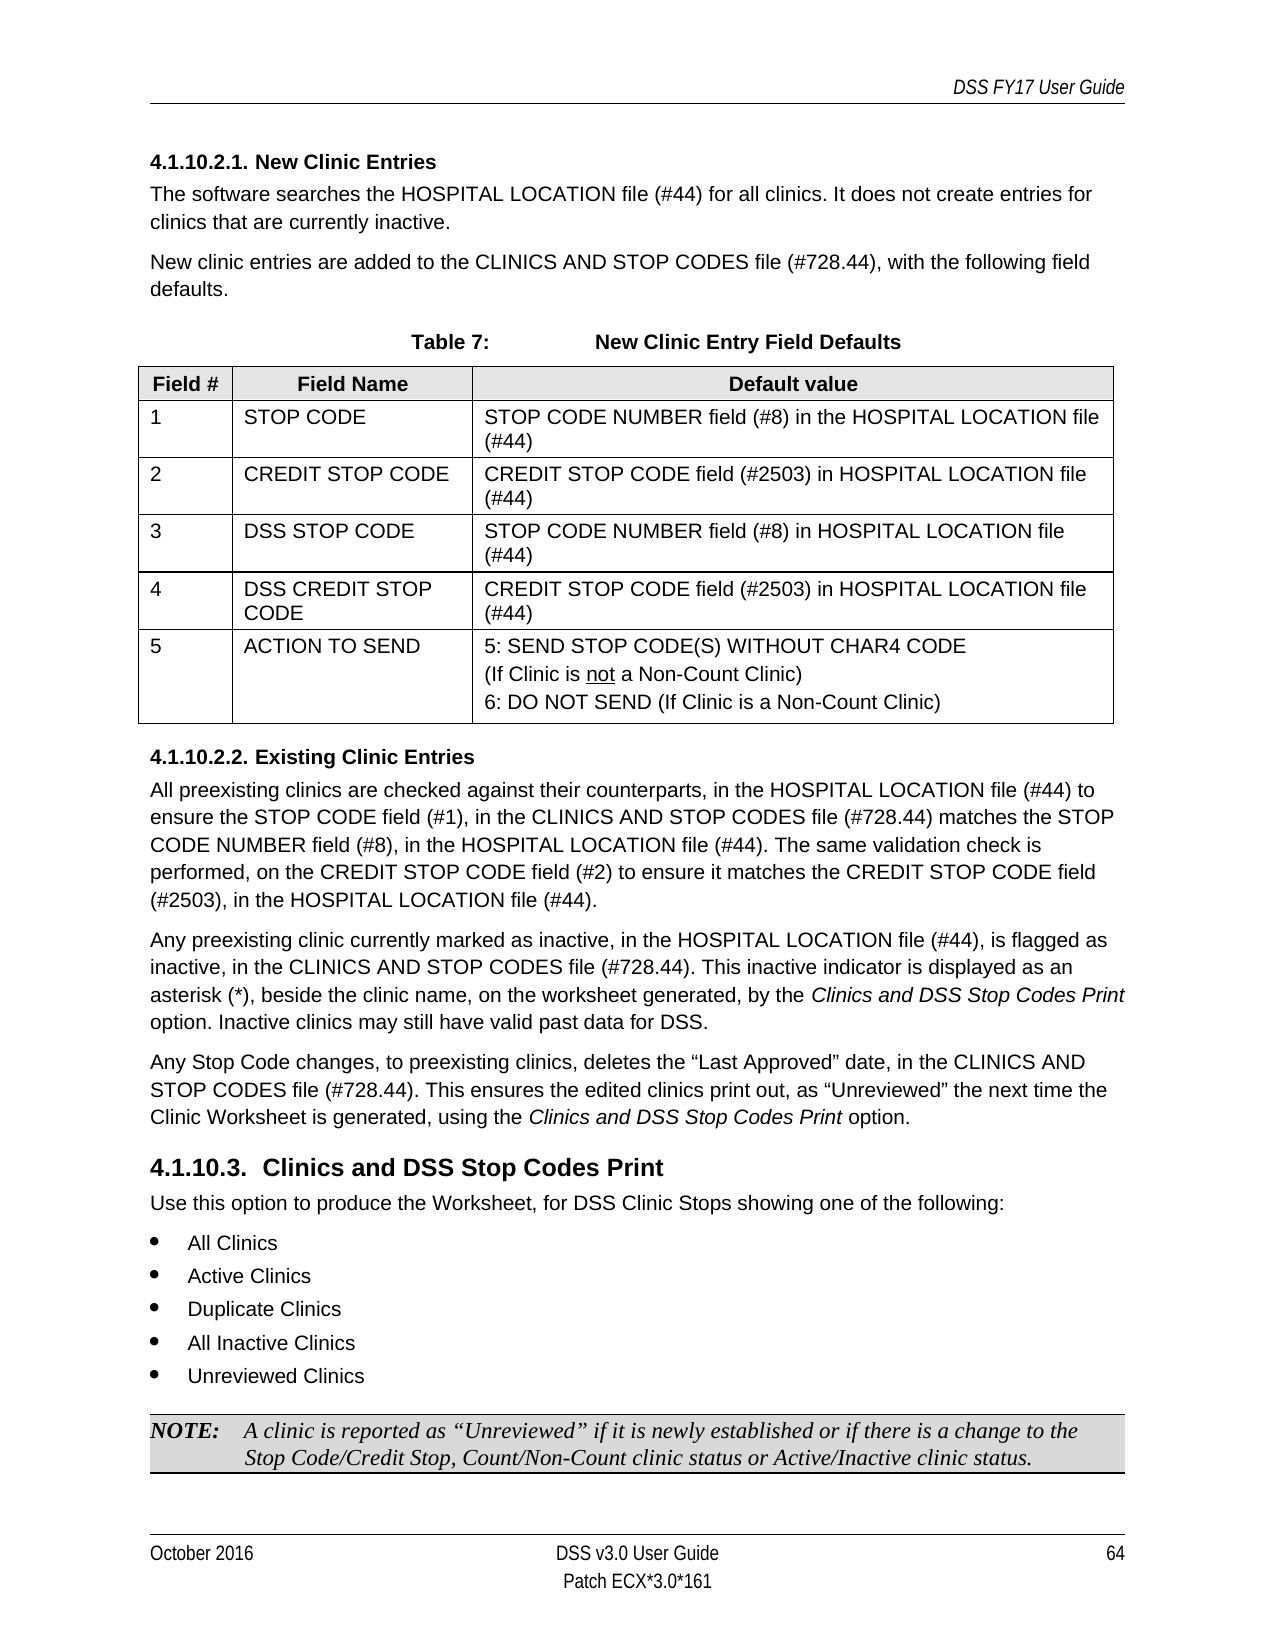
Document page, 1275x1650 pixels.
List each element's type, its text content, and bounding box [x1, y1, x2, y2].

text All preexisting clinics are checked against their counterparts, in the HOSPITAL LOCATION file (#44) to ensure the STOP CODE field (#1), in the CLINICS AND STOP CODES file (#728.44) matches the STOP CODE NUMBER field (#8), in the HOSPITAL LOCATION file (#44). The same validation check is performed, on the CREDIT STOP CODE field (#2) to ensure it matches the CREDIT STOP CODE field (#2503), in the HOSPITAL LOCATION file (#44). [150, 777, 1125, 911]
list All Clinics [150, 1230, 1125, 1255]
text Any preexisting clinic currently marked as inactive, in the HOSPITAL LOCATION file (#44), is flagged as inactive, in the CLINICS AND STOP CODES file (#728.44). This inactive indicator is displayed as an asterisk (*), beside the clinic name, on the worksheet generated, by the Clinics and DSS Stop Codes Print option. Inactive clinics may still have valid past data for DSS. [150, 927, 1125, 1034]
list All Inactive Clinics [150, 1330, 1125, 1355]
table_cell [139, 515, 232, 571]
list Active Clinics [150, 1264, 1125, 1289]
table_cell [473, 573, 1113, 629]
text A clinic is reported as “Unreviewed” if it is newly established or if there is a change to the Stop Code/Credit Stop, Count/Non-Count clinic status or Active/Inactive clinic status. [150, 1415, 1125, 1472]
text Use this option to produce the Worksheet, for DSS Clinic Stops showing one of the following: [150, 1190, 1125, 1214]
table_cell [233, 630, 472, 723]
text New Clinic Entry Field Defaults [187, 330, 1125, 354]
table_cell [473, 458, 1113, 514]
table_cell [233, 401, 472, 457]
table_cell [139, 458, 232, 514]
text Any Stop Code changes, to preexisting clinics, deletes the “Last Approved” date, in the CLINICS AND STOP CODES file (#728.44). This ensures the edited clinics print out, as “Unreviewed” the next time the Clinic Worksheet is generated, using the Clinics and DSS Stop Codes Print option. [150, 1050, 1125, 1129]
text The software searches the HOSPITAL LOCATION file (#44) for all clinics. It does not create entries for clinics that are currently inactive. [150, 182, 1125, 234]
subtitle Clinics and DSS Stop Codes Print [150, 1153, 1125, 1182]
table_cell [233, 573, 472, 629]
list Duplicate Clinics [150, 1297, 1125, 1322]
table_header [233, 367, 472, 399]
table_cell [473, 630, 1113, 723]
subtitle New Clinic Entries [150, 150, 1125, 174]
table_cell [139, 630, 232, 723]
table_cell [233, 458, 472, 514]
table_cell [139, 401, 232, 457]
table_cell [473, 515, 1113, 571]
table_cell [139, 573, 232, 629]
list Unreviewed Clinics [150, 1364, 1125, 1389]
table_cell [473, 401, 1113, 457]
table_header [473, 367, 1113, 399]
subtitle Existing Clinic Entries [150, 745, 1125, 769]
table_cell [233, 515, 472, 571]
text New clinic entries are added to the CLINICS AND STOP CODES file (#728.44), with the following field defaults. [150, 250, 1125, 301]
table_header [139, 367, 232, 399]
